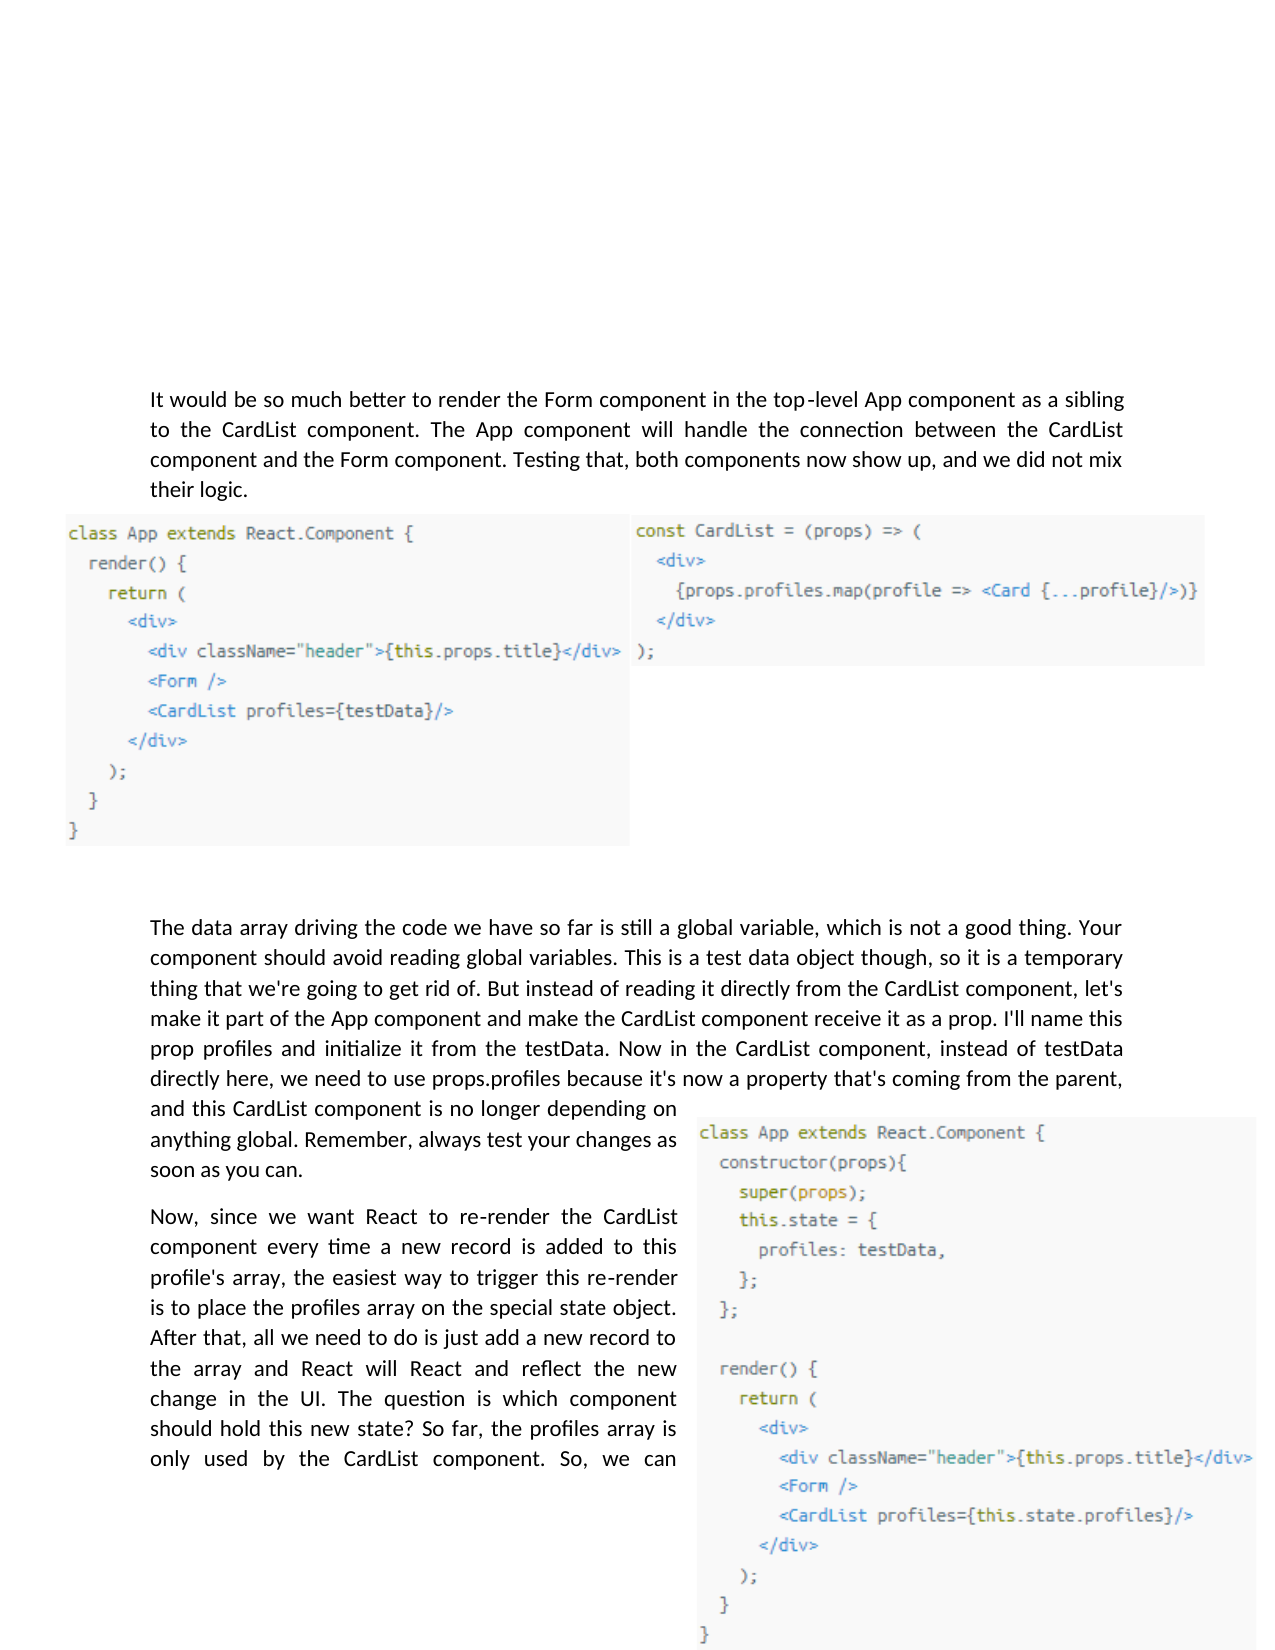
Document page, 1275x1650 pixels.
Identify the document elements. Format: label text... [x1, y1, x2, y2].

text The data array driving the code we have so far is still a global variable, which is not a good thing. Your component should avoid reading global variables. This is a test data object though, so it is a temporary thing that we're going to get rid of. But instead of reading it directly from the CardList component, let's make it part of the App component and make the CardList component receive it as a prop. I'll name this prop profiles and initialize it from the testData. Now in the CardList component, instead of testData directly here, we need to use props.profiles because it's now a property that's coming from the parent, and this CardList component is no longer depending on anything global. Remember, always test your changes as soon as you can. [150, 913, 1125, 1183]
picture [65, 514, 630, 846]
picture [631, 515, 1205, 666]
text It would be so much better to render the Form component in the top‑level App component as a sibling to the CardList component. The App component will handle the connection between the CardList component and the Form component. Testing that, both components now show up, and we did not mix their logic. [150, 384, 1125, 503]
picture [696, 1117, 1257, 1650]
